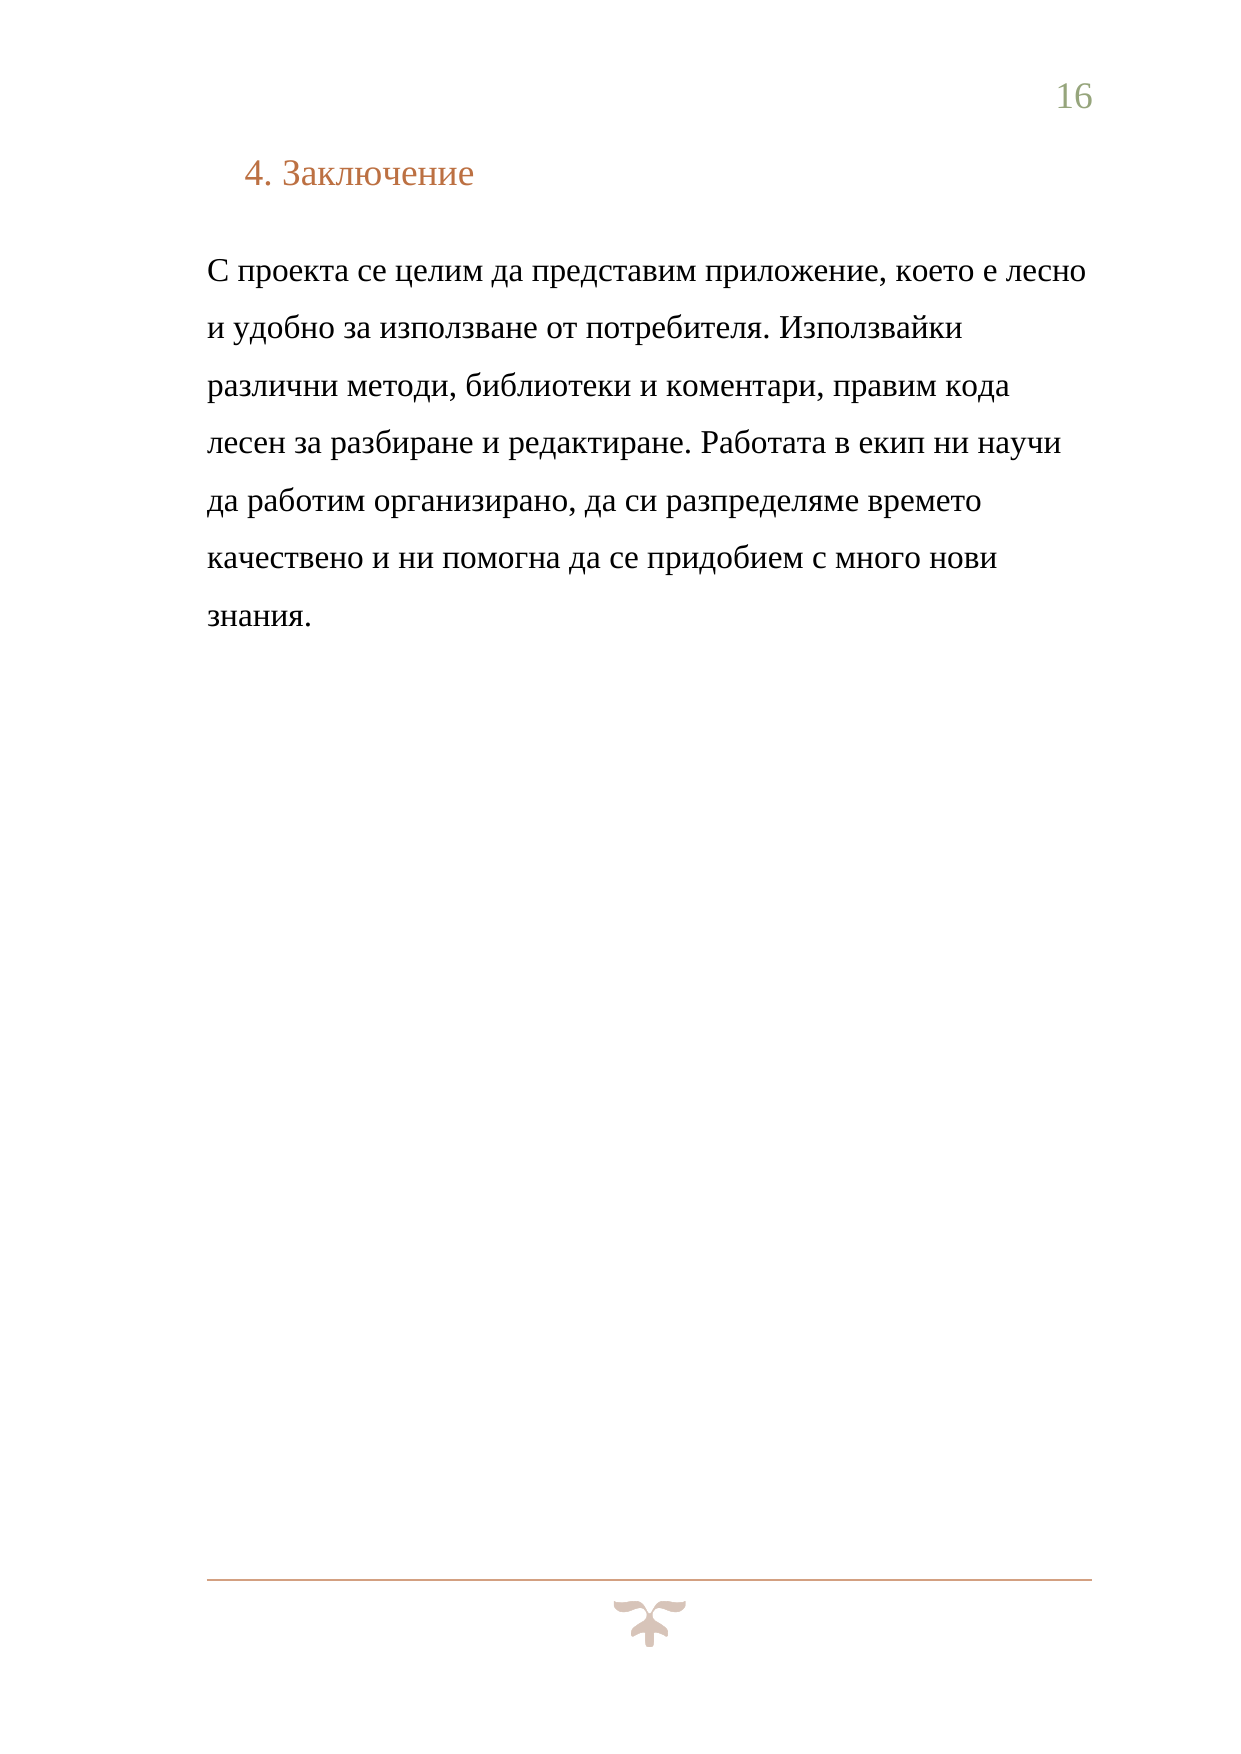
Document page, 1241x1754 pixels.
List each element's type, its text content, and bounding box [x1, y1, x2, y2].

text С проекта се целим да представим приложение, което е лесно и удобно за използване от потребителя. Използвайки различни методи, библиотеки и коментари, правим кода лесен за разбиране и редактиране. Работата в екип ни научи да работим организирано, да си разпределяме времето качествено и ни помогна да се придобием с много нови знания. [207, 250, 1092, 633]
subtitle Заключение [244, 150, 1092, 193]
